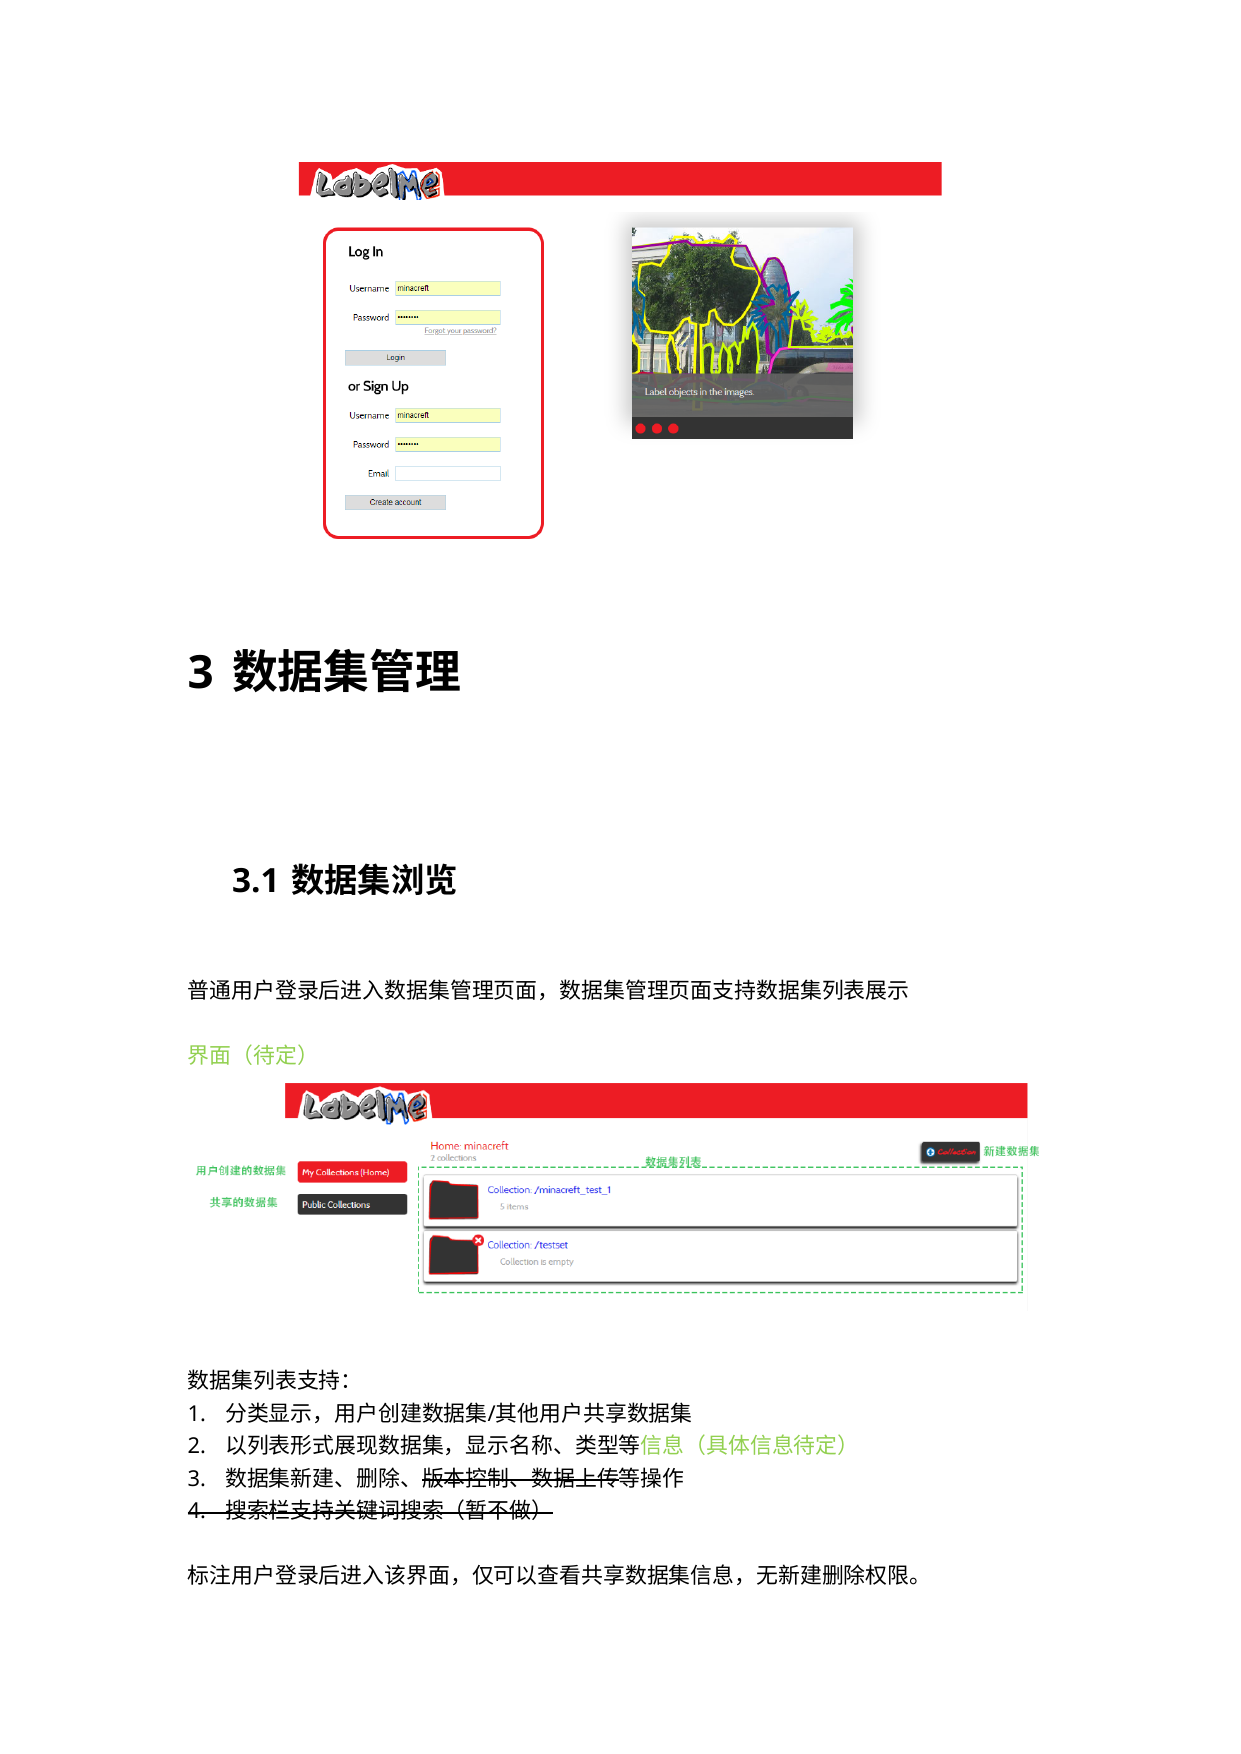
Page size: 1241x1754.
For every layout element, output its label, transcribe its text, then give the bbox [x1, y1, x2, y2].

list 分类显示，用户创建数据集/其他用户共享数据集 [187, 1395, 1053, 1428]
list 以列表形式展现数据集，显示名称、类型等信息（具体信息待定） [187, 1428, 1053, 1460]
list 搜索栏支持关键词搜索 [187, 1493, 1053, 1525]
text 界面（待定） [187, 1038, 1053, 1070]
picture [298, 162, 942, 559]
list 数据集新建、删除、版本控制、数据上传等操作 [187, 1460, 1053, 1493]
text 普通用户登录后进入数据集管理页面，数据集管理页面支持数据集列表展示 [187, 973, 1053, 1005]
text 数据集列表支持： [187, 1363, 1053, 1395]
subtitle 数据集浏览 [232, 846, 1053, 911]
subtitle 数据集管理 [187, 620, 1053, 717]
picture [187, 1070, 1053, 1311]
